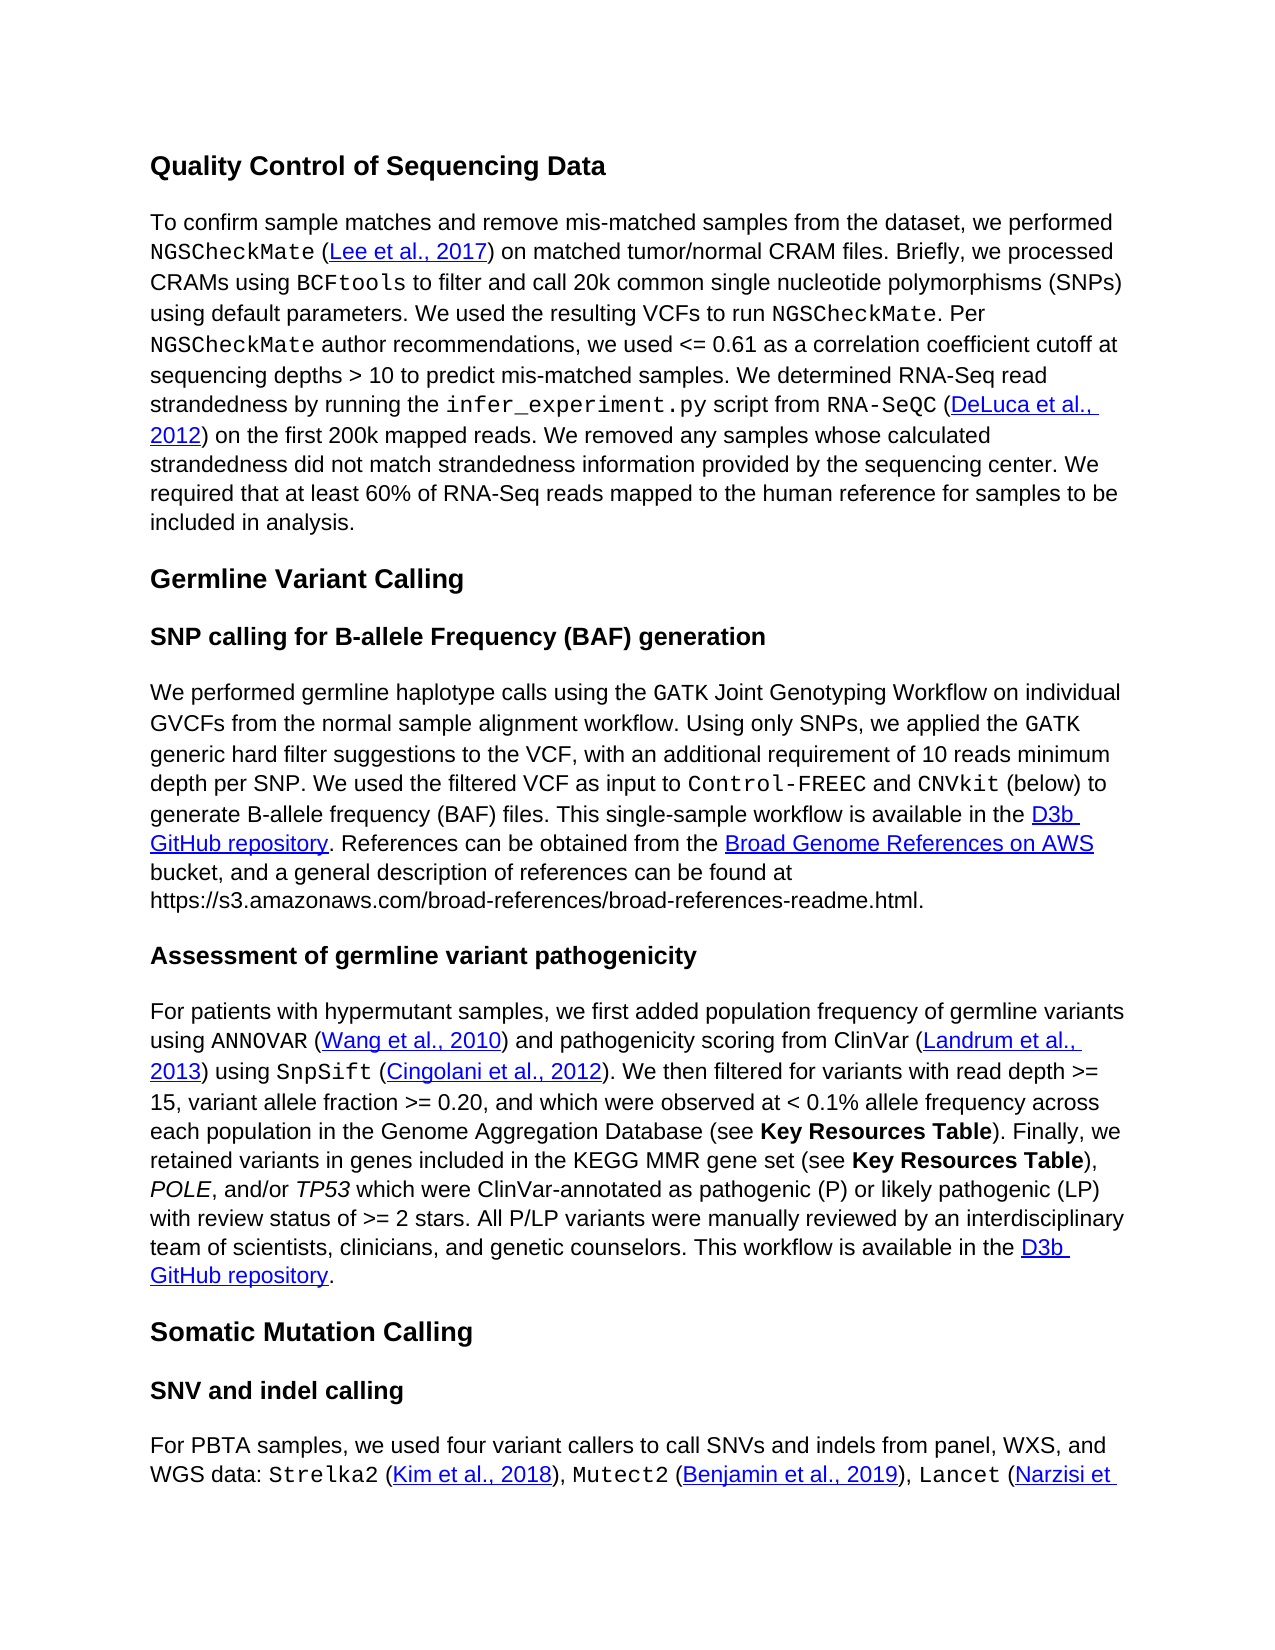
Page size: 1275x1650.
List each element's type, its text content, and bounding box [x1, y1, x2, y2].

subtitle Germline Variant Calling [150, 563, 1125, 594]
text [150, 1432, 1125, 1490]
subtitle Quality Control of Sequencing Data [150, 150, 1125, 181]
subtitle SNP calling for B-allele Frequency (BAF) generation [150, 622, 1125, 651]
subtitle Somatic Mutation Calling [150, 1316, 1125, 1348]
subtitle SNV and indel calling [150, 1376, 1125, 1404]
text To confirm sample matches and remove mis-matched samples from the dataset, we performed NGSCheckMate (Lee et al., 2017) on matched tumor/normal CRAM files. Briefly, we processed CRAMs using BCFtools to filter and call 20k common single nucleotide polymorphisms (SNPs) using default parameters. We used the resulting VCFs to run NGSCheckMate. Per NGSCheckMate author recommendations, we used <= 0.61 as a correlation coefficient cutoff at sequencing depths > 10 to predict mis-matched samples. We determined RNA-Seq read strandedness by running the infer_experiment.py script from RNA-SeQC (DeLuca et al., 2012) on the first 200k mapped reads. We removed any samples whose calculated strandedness did not match strandedness information provided by the sequencing center. We required that at least 60% of RNA-Seq reads mapped to the human reference for samples to be included in analysis. [150, 209, 1125, 535]
text We performed germline haplotype calls using the GATK Joint Genotyping Workflow on individual GVCFs from the normal sample alignment workflow. Using only SNPs, we applied the GATK generic hard filter suggestions to the VCF, with an additional requirement of 10 reads minimum depth per SNP. We used the filtered VCF as input to Control-FREEC and CNVkit (below) to generate B-allele frequency (BAF) files. This single-sample workflow is available in the D3b GitHub repository. References can be obtained from the Broad Genome References on AWS bucket, and a general description of references can be found at https://s3.amazonaws.com/broad-references/broad-references-readme.html. [150, 679, 1125, 914]
text For patients with hypermutant samples, we first added population frequency of germline variants using ANNOVAR (Wang et al., 2010) and pathogenicity scoring from ClinVar (Landrum et al., 2013) using SnpSift (Cingolani et al., 2012). We then filtered for variants with read depth >= 15, variant allele fraction >= 0.20, and which were observed at < 0.1% allele frequency across each population in the Genome Aggregation Database (see Key Resources Table). Finally, we retained variants in genes included in the KEGG MMR gene set (see Key Resources Table), POLE, and/or TP53 which were ClinVar-annotated as pathogenic (P) or likely pathogenic (LP) with review status of >= 2 stars. All P/LP variants were manually reviewed by an interdisciplinary team of scientists, clinicians, and genetic counselors. This workflow is available in the D3b GitHub repository. [150, 998, 1125, 1289]
subtitle Assessment of germline variant pathogenicity [150, 941, 1125, 970]
